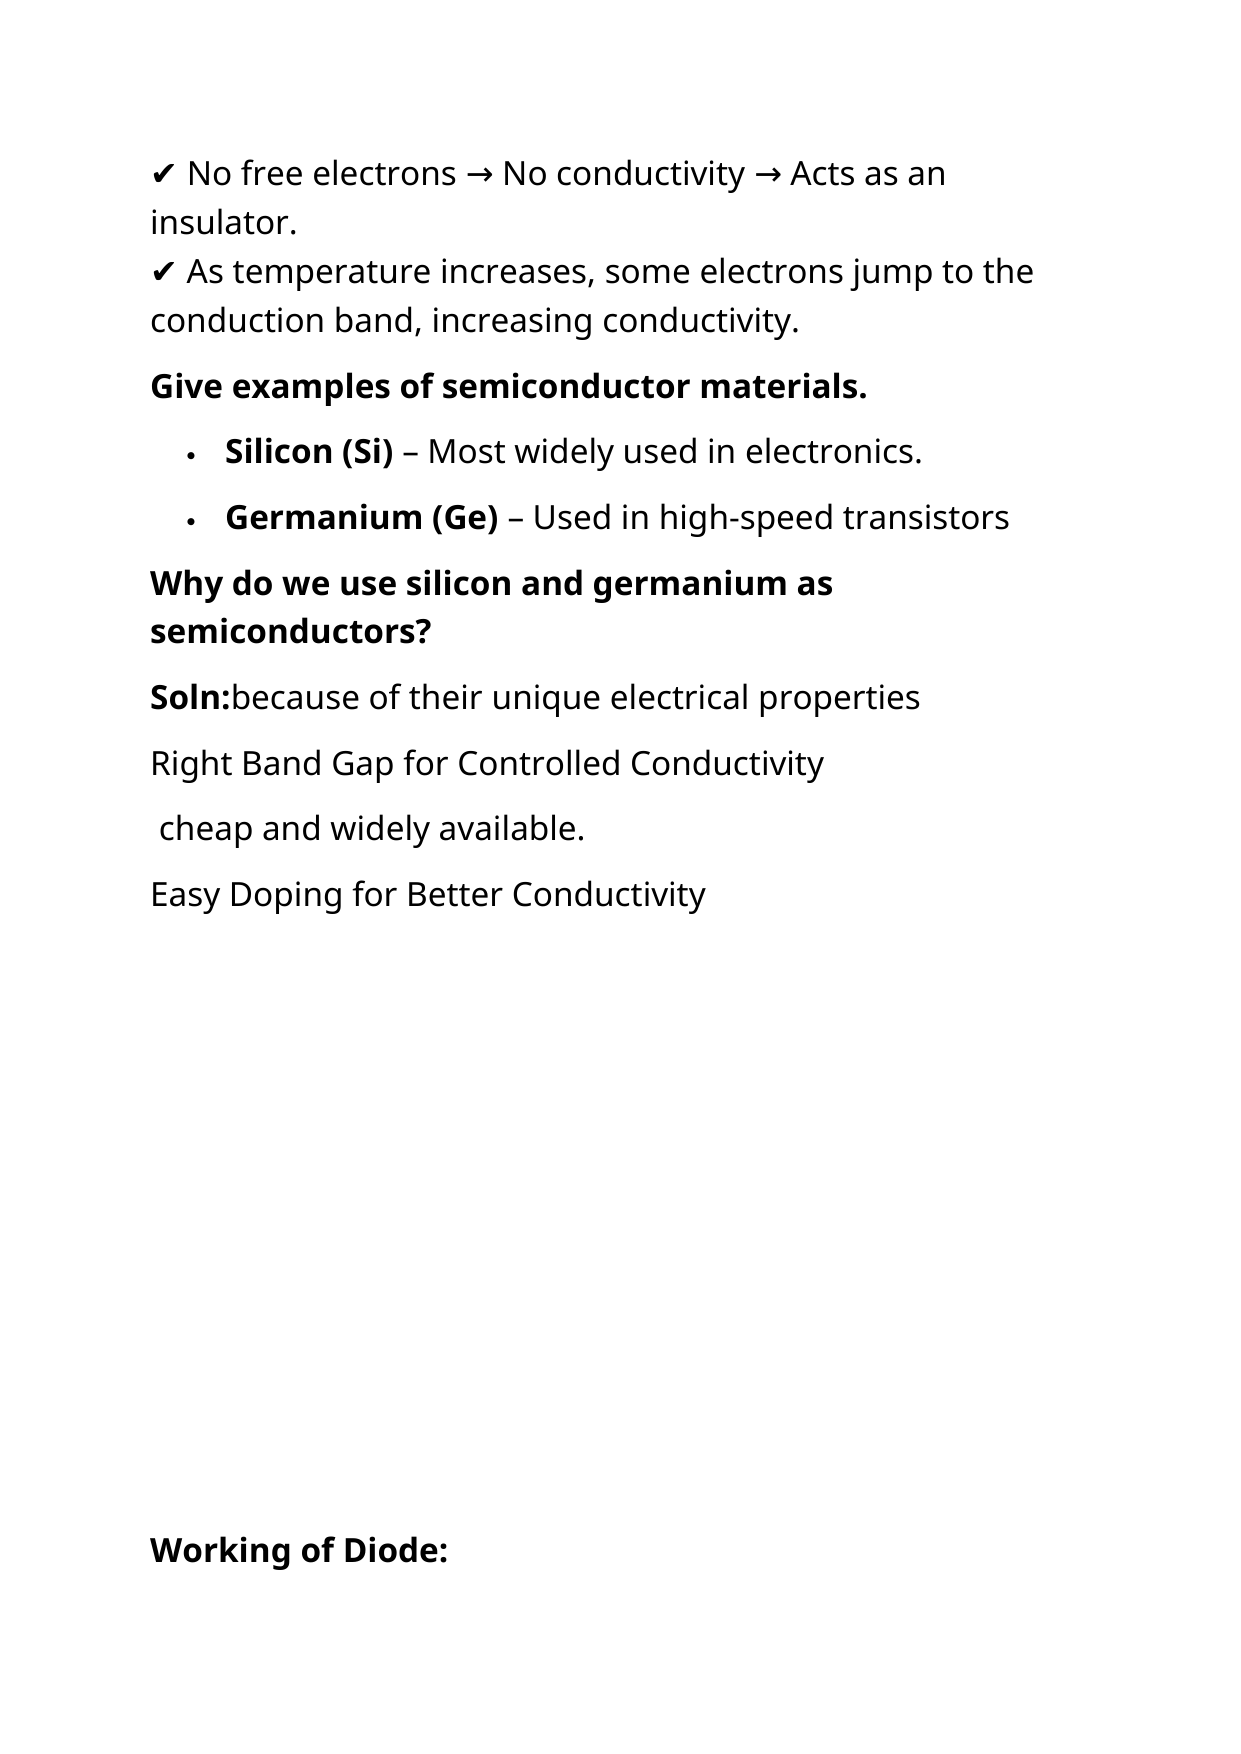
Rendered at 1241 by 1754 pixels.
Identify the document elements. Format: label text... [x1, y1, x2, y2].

list Germanium (Ge) – Used in high-speed transistors [187, 494, 1090, 539]
text Right Band Gap for Controlled Conductivity [150, 739, 1090, 785]
text Soln:because of their unique electrical properties [150, 674, 1090, 719]
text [150, 150, 1090, 342]
text Why do we use silicon and germanium as semiconductors? [150, 559, 1090, 654]
text Easy Doping for Better Conductivity [150, 871, 1090, 916]
text cheap and widely available. [150, 805, 1090, 851]
text Give examples of semiconductor materials. [150, 362, 1090, 408]
list Silicon (Si) – Most widely used in electronics. [187, 428, 1090, 473]
text Working of Diode: [150, 1527, 1090, 1572]
